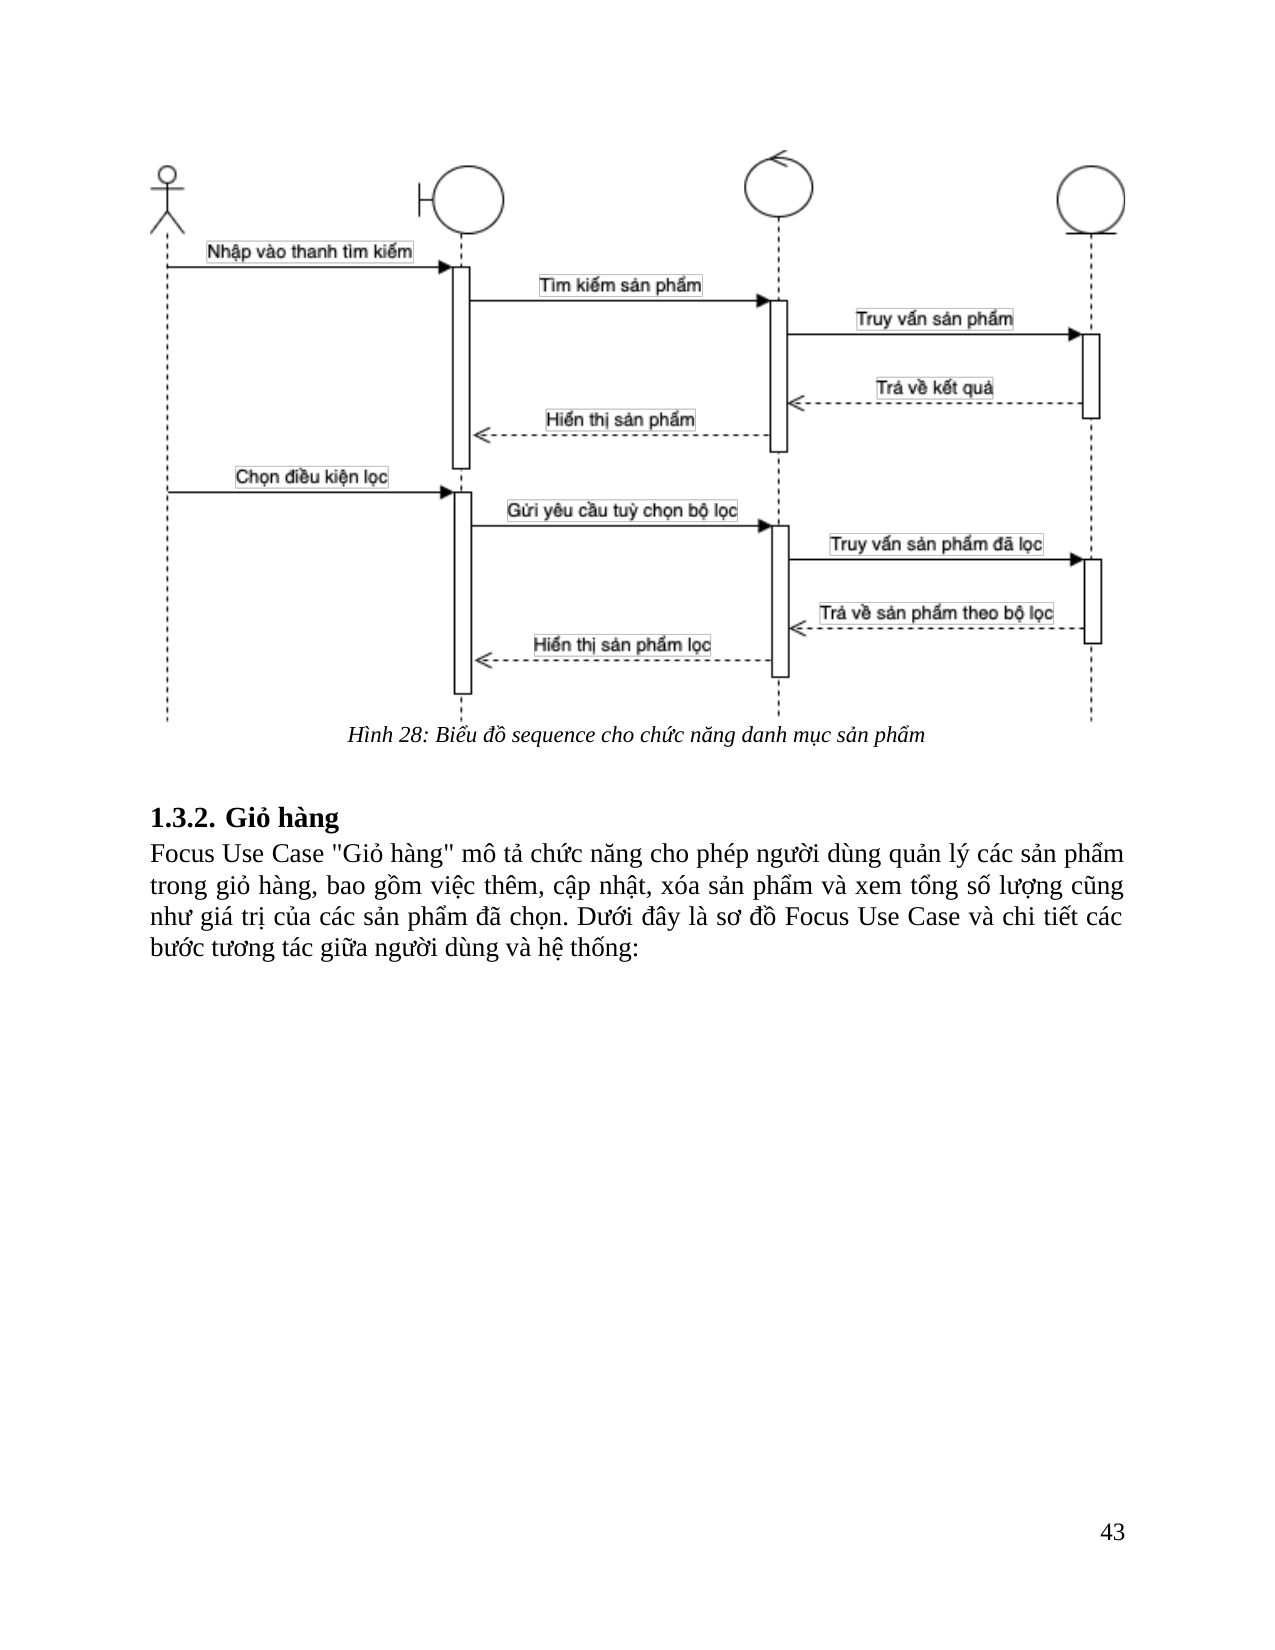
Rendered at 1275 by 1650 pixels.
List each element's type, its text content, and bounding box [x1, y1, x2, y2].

text Hình 28: Biểu đồ sequence cho chức năng danh mục sản phẩm [150, 722, 1125, 748]
subtitle Giỏ hàng [150, 800, 1125, 833]
text Focus Use Case "Giỏ hàng" mô tả chức năng cho phép người dùng quản lý các sản phẩm trong giỏ hàng, bao gồm việc thêm, cập nhật, xóa sản phẩm và xem tổng số lượng cũng như giá trị của các sản phẩm đã chọn. Dưới đây là sơ đồ Focus Use Case và chi tiết các bước tương tác giữa người dùng và hệ thống: [150, 838, 1125, 962]
picture [150, 150, 1125, 722]
